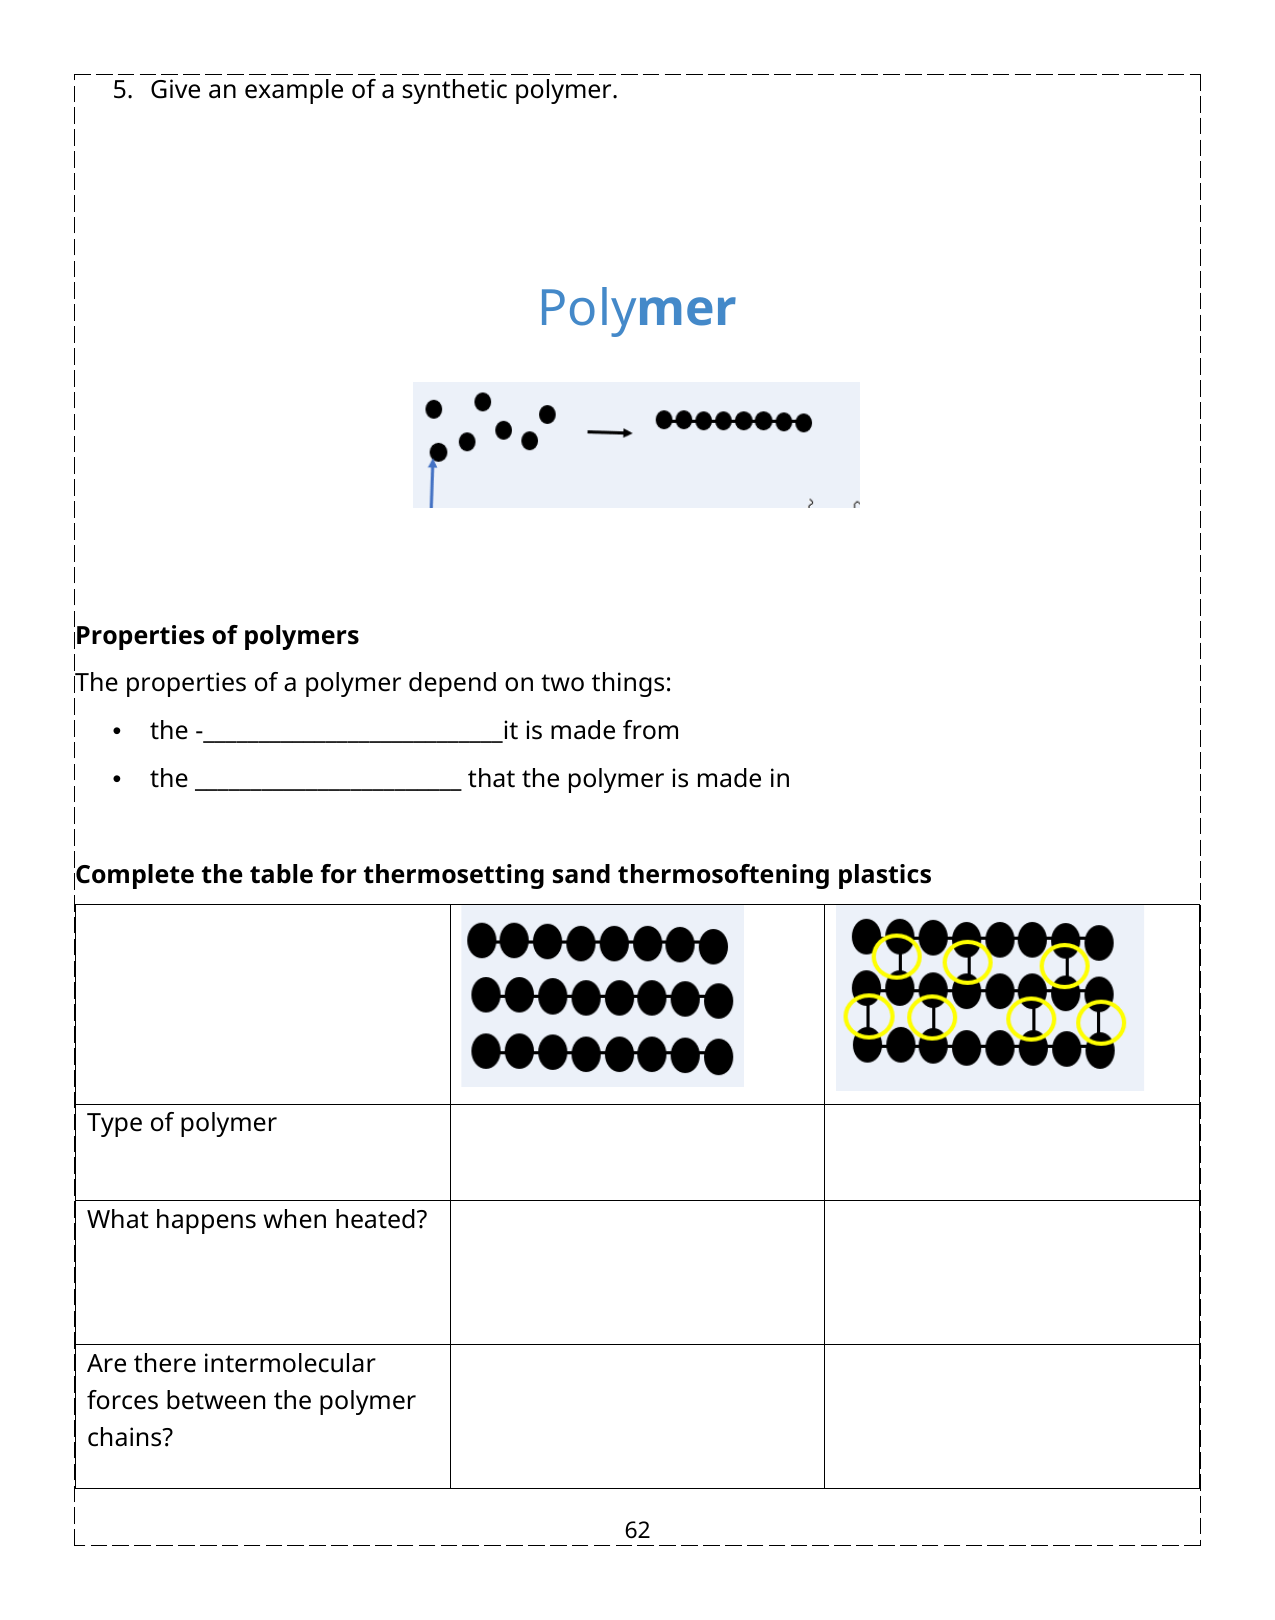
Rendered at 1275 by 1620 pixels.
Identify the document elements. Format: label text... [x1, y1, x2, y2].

subtitle Complete the table for thermosetting sand thermosoftening plastics [75, 856, 1200, 890]
table_header [76, 905, 450, 1104]
picture [413, 382, 860, 508]
table_cell Are there intermolecular forces between the polymer chains? [76, 1345, 450, 1488]
table_cell [825, 1201, 1199, 1344]
picture [836, 905, 1145, 1091]
table_cell [451, 1105, 824, 1200]
table_cell [825, 1105, 1199, 1200]
table_header [825, 905, 1199, 1104]
table_cell [451, 1201, 824, 1344]
table_cell Type of polymer [76, 1105, 450, 1200]
subtitle the ________________________ that the polymer is made in [112, 761, 1200, 795]
table_cell What happens when heated? [76, 1201, 450, 1344]
table_cell [451, 1345, 824, 1488]
picture [461, 905, 744, 1087]
subtitle the -___________________________it is made from [112, 713, 1200, 747]
list Give an example of a synthetic polymer. [112, 75, 1200, 105]
table_header [451, 905, 824, 1104]
table_cell [825, 1345, 1199, 1488]
subtitle The properties of a polymer depend on two things: [75, 665, 1200, 699]
subtitle Properties of polymers [75, 617, 1200, 651]
subtitle Polymer [75, 272, 1200, 340]
